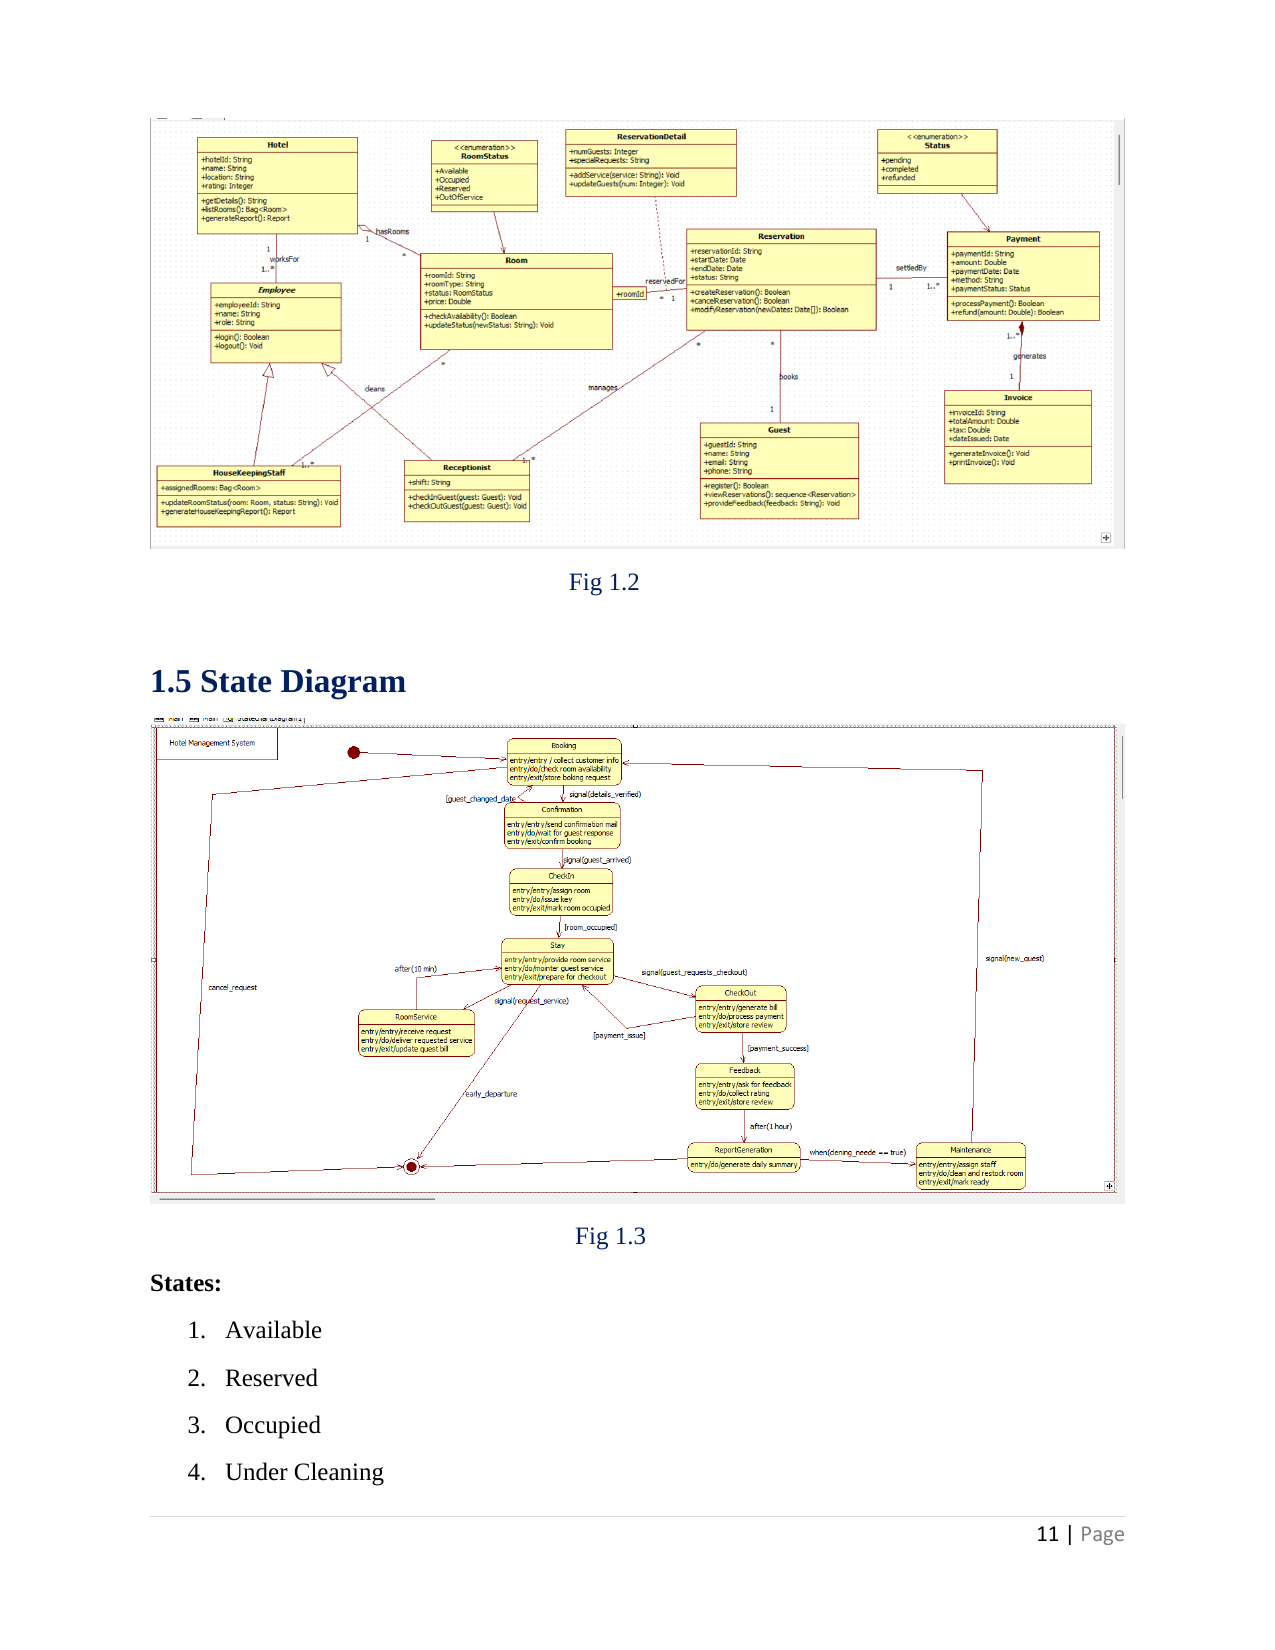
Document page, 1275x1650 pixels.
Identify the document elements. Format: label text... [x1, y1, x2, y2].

text 1.5 State Diagram [150, 661, 1125, 699]
list Available [187, 1316, 1125, 1344]
text Fig 1.2 [150, 567, 1125, 596]
list Occupied [187, 1410, 1125, 1438]
picture [150, 118, 1125, 549]
picture [150, 718, 1125, 1204]
list Under Cleaning [187, 1457, 1125, 1486]
text Fig 1.3 [150, 1221, 1125, 1250]
list Reserved [187, 1363, 1125, 1391]
text States: [150, 1268, 1125, 1297]
